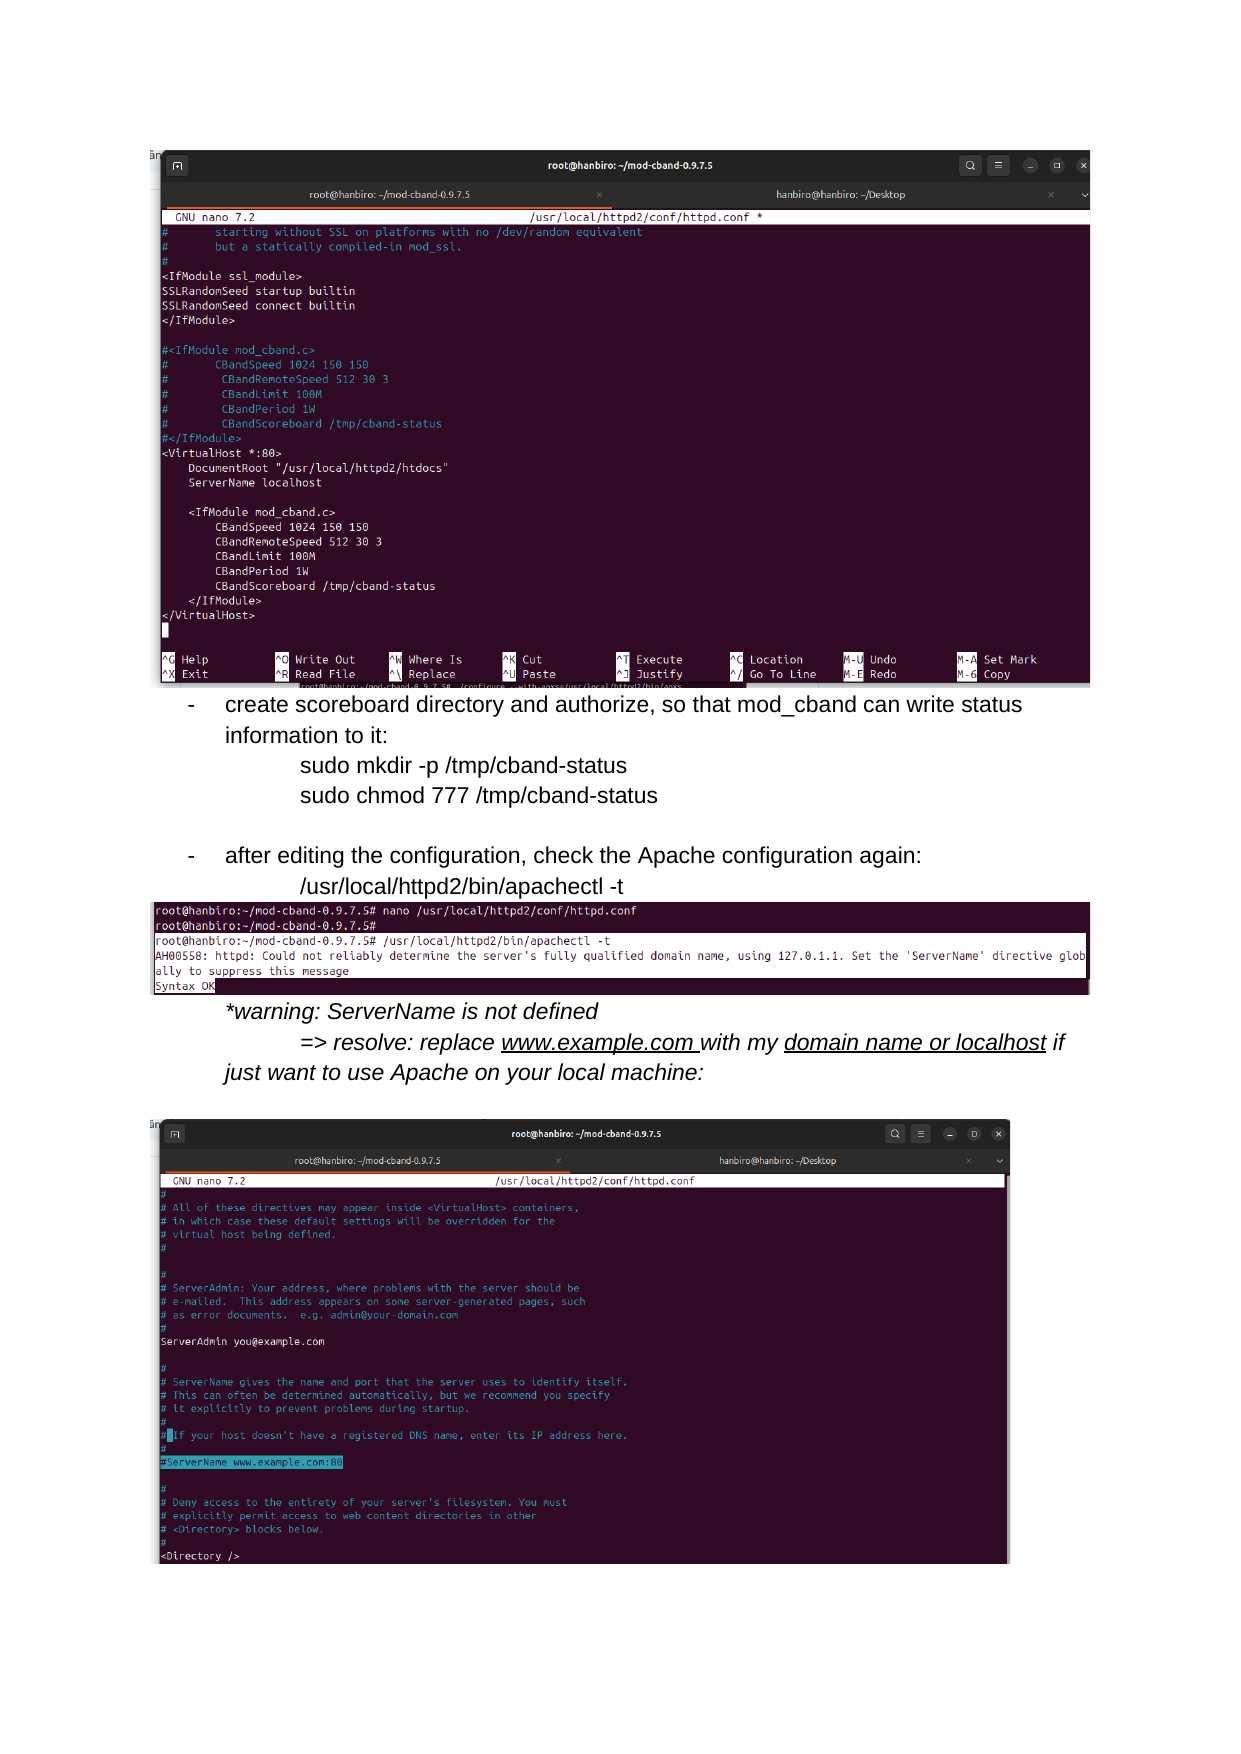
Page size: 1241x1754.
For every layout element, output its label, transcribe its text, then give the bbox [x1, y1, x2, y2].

picture [150, 1119, 1011, 1564]
list create scoreboard directory and authorize, so that mod_cband can write status information to it: [187, 691, 1090, 748]
picture [150, 150, 1091, 688]
text sudo mkdir -p /tmp/cband-status [150, 752, 1090, 778]
list after editing the configuration, check the Apache configuration again: [187, 842, 1090, 869]
text /usr/local/httpd2/bin/apachectl -t [225, 873, 1090, 899]
picture [150, 902, 1091, 995]
text => resolve: replace www.example.com with my domain name or localhost if just want to use Apache on your local machine: [225, 1028, 1090, 1085]
text sudo chmod 777 /tmp/cband-status [225, 782, 1090, 808]
text *warning: ServerName is not defined [150, 998, 1090, 1025]
